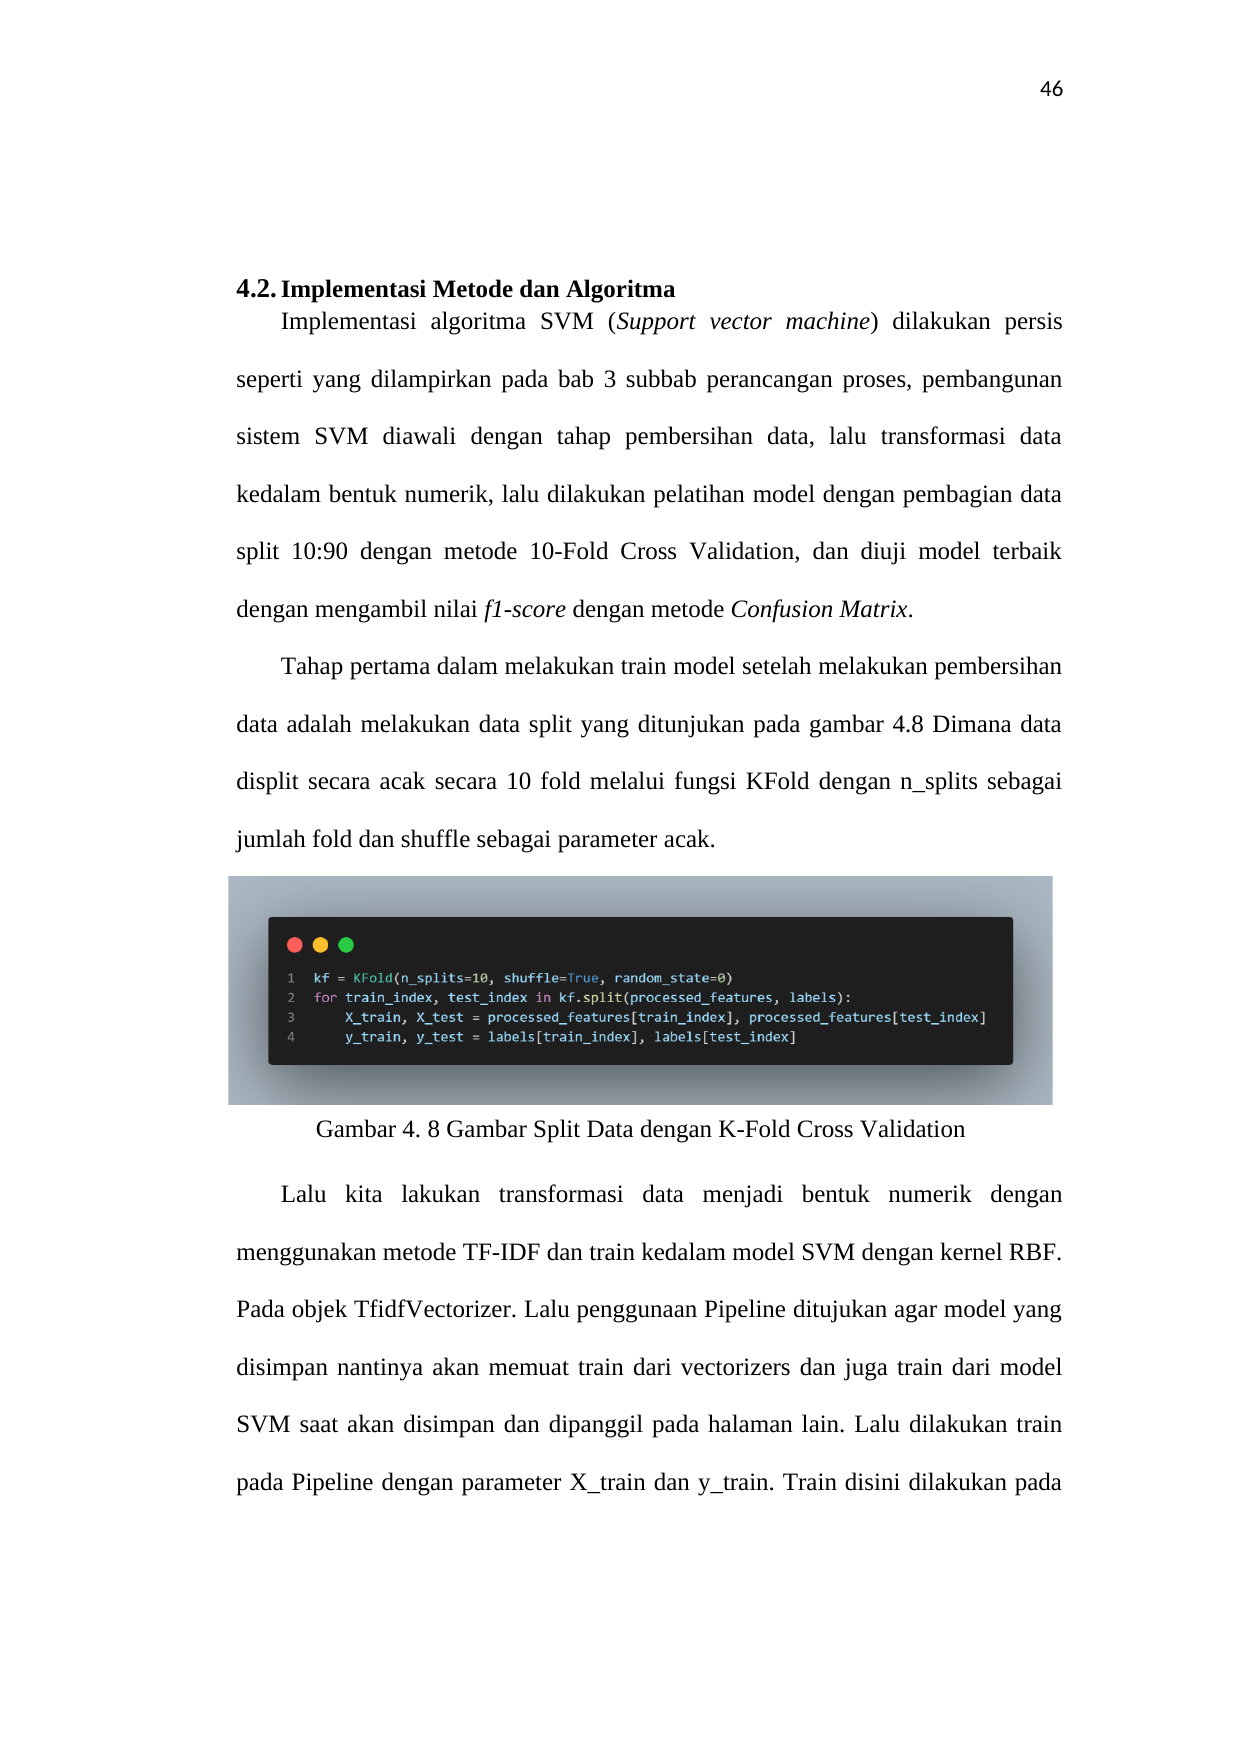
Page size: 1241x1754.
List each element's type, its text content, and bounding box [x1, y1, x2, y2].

subtitle Implementasi Metode dan Algoritma [236, 273, 1063, 304]
text Implementasi algoritma SVM (Support vector machine) dilakukan persis seperti yang dilampirkan pada bab 3 subbab perancangan proses, pembangunan sistem SVM diawali dengan tahap pembersihan data, lalu transformasi data kedalam bentuk numerik, lalu dilakukan pelatihan model dengan pembagian data split 10:90 dengan metode 10-Fold Cross Validation, dan diuji model terbaik dengan mengambil nilai f1-score dengan metode Confusion Matrix. [236, 306, 1063, 622]
text Tahap pertama dalam melakukan train model setelah melakukan pembersihan data adalah melakukan data split yang ditunjukan pada gambar 4.8 Dimana data displit secara acak secara 10 fold melalui fungsi KFold dengan n_splits sebagai jumlah fold dan shuffle sebagai parameter acak. [236, 651, 1063, 852]
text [236, 898, 1063, 1495]
picture [228, 876, 1053, 1105]
